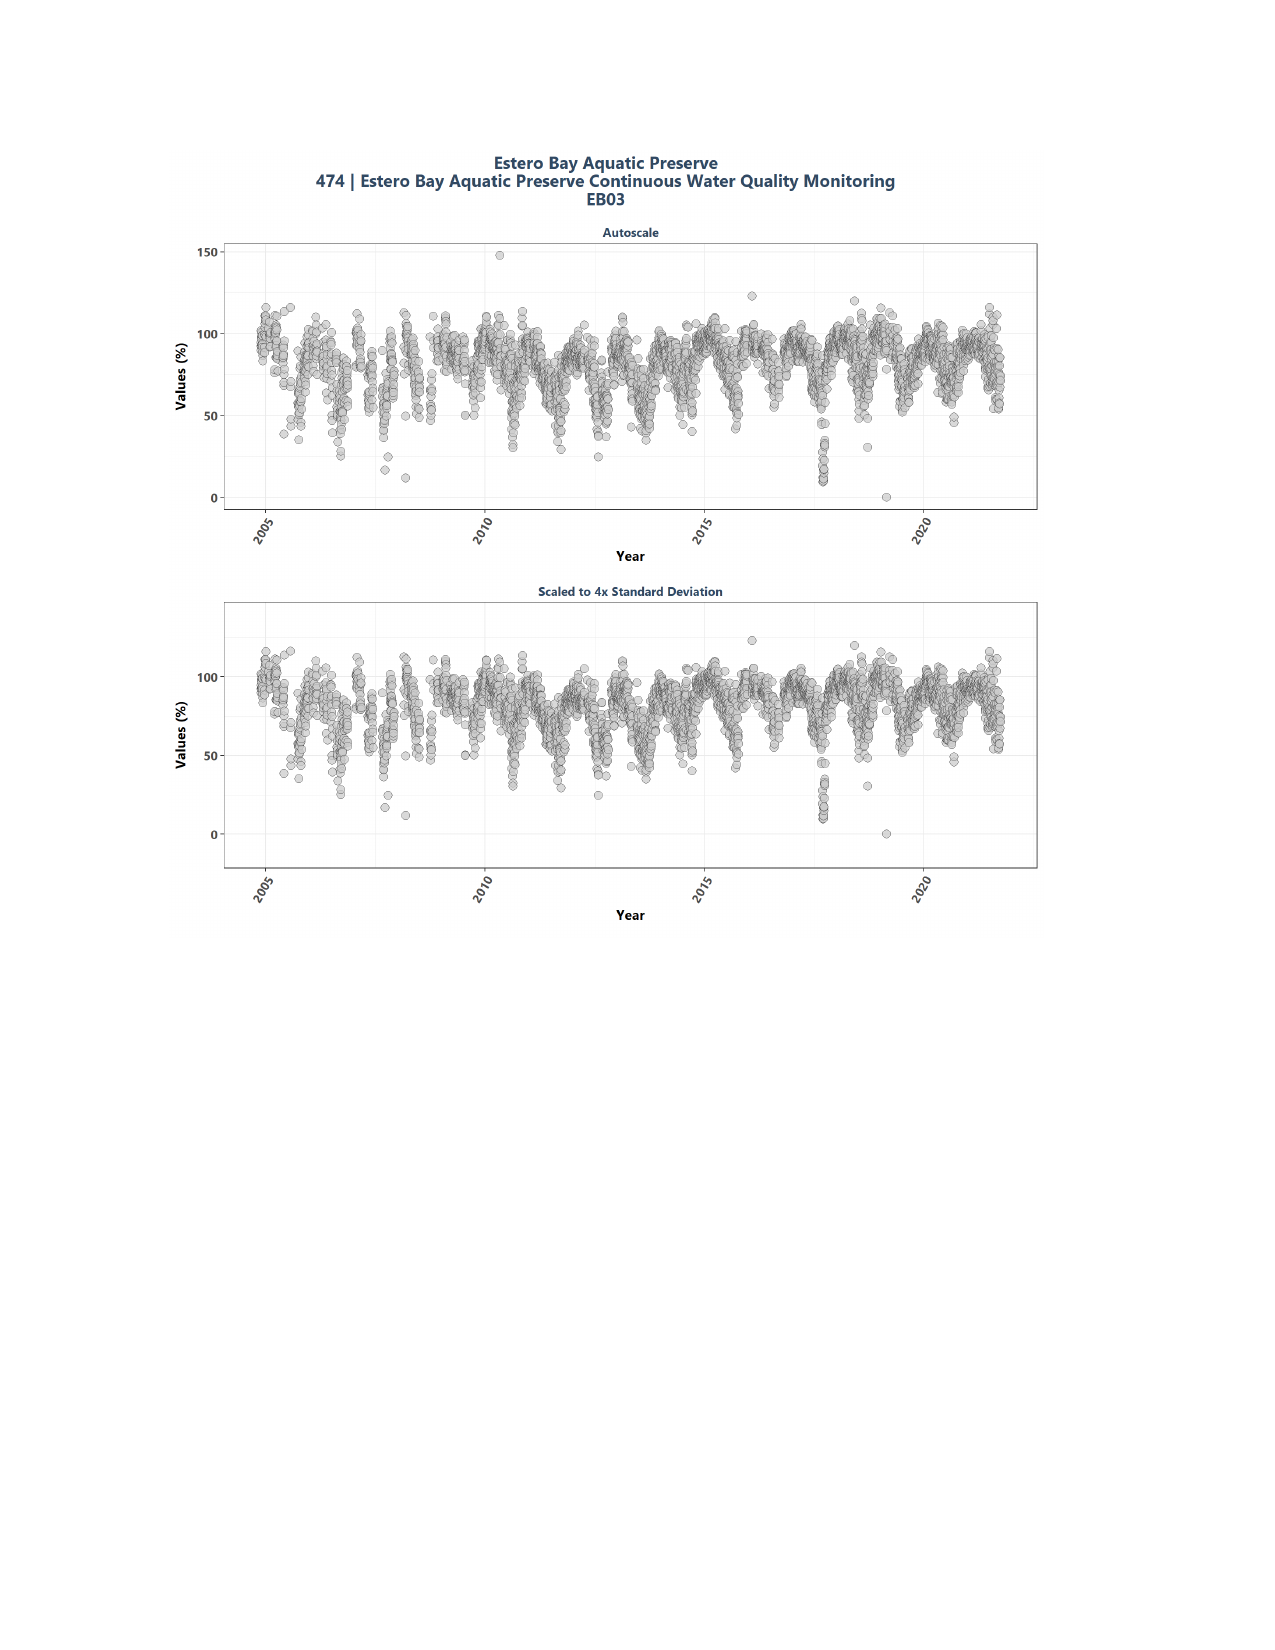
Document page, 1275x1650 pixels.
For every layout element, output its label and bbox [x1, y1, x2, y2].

picture [168, 150, 1044, 938]
